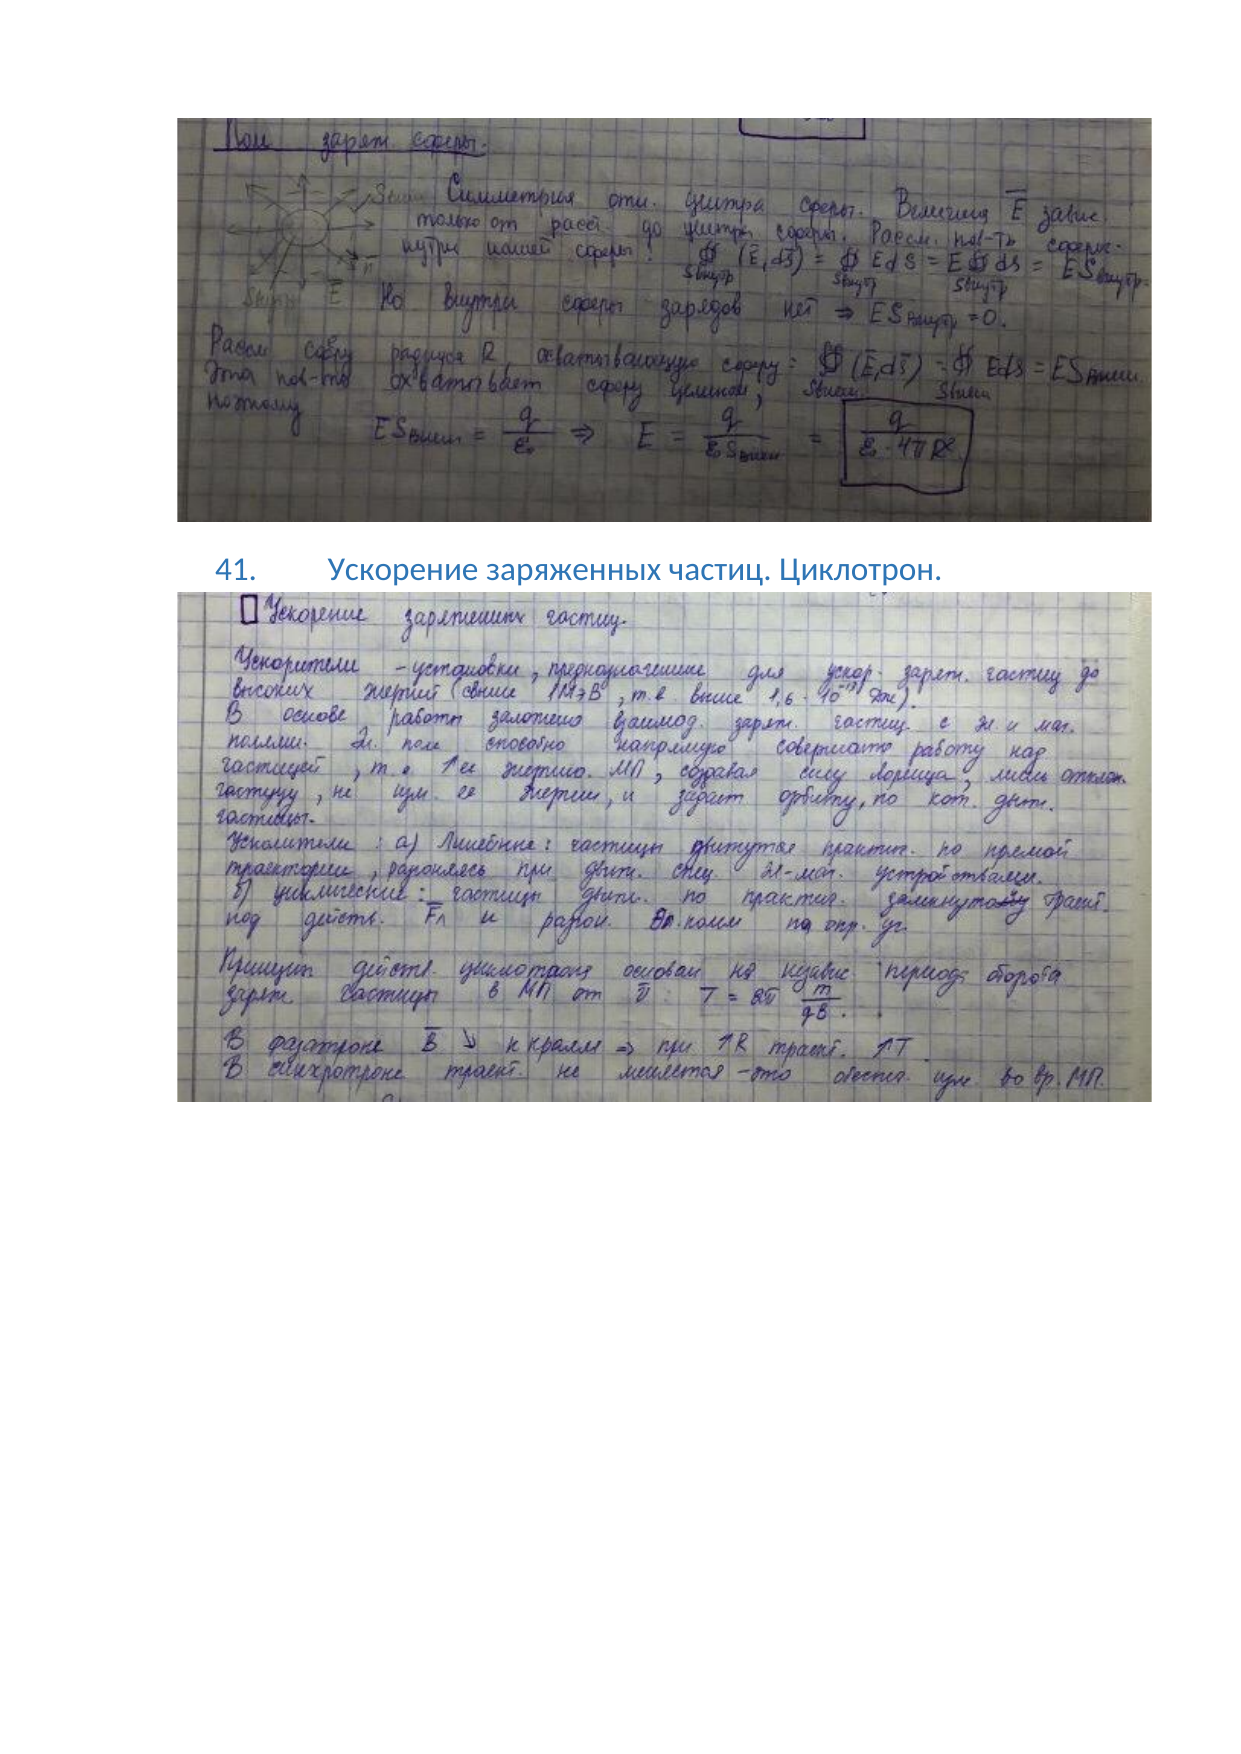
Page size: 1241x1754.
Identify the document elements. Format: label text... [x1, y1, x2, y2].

subtitle Ускорение заряженных частиц. Циклотрон. [215, 548, 1152, 589]
picture [177, 592, 1152, 1102]
picture [177, 118, 1152, 522]
